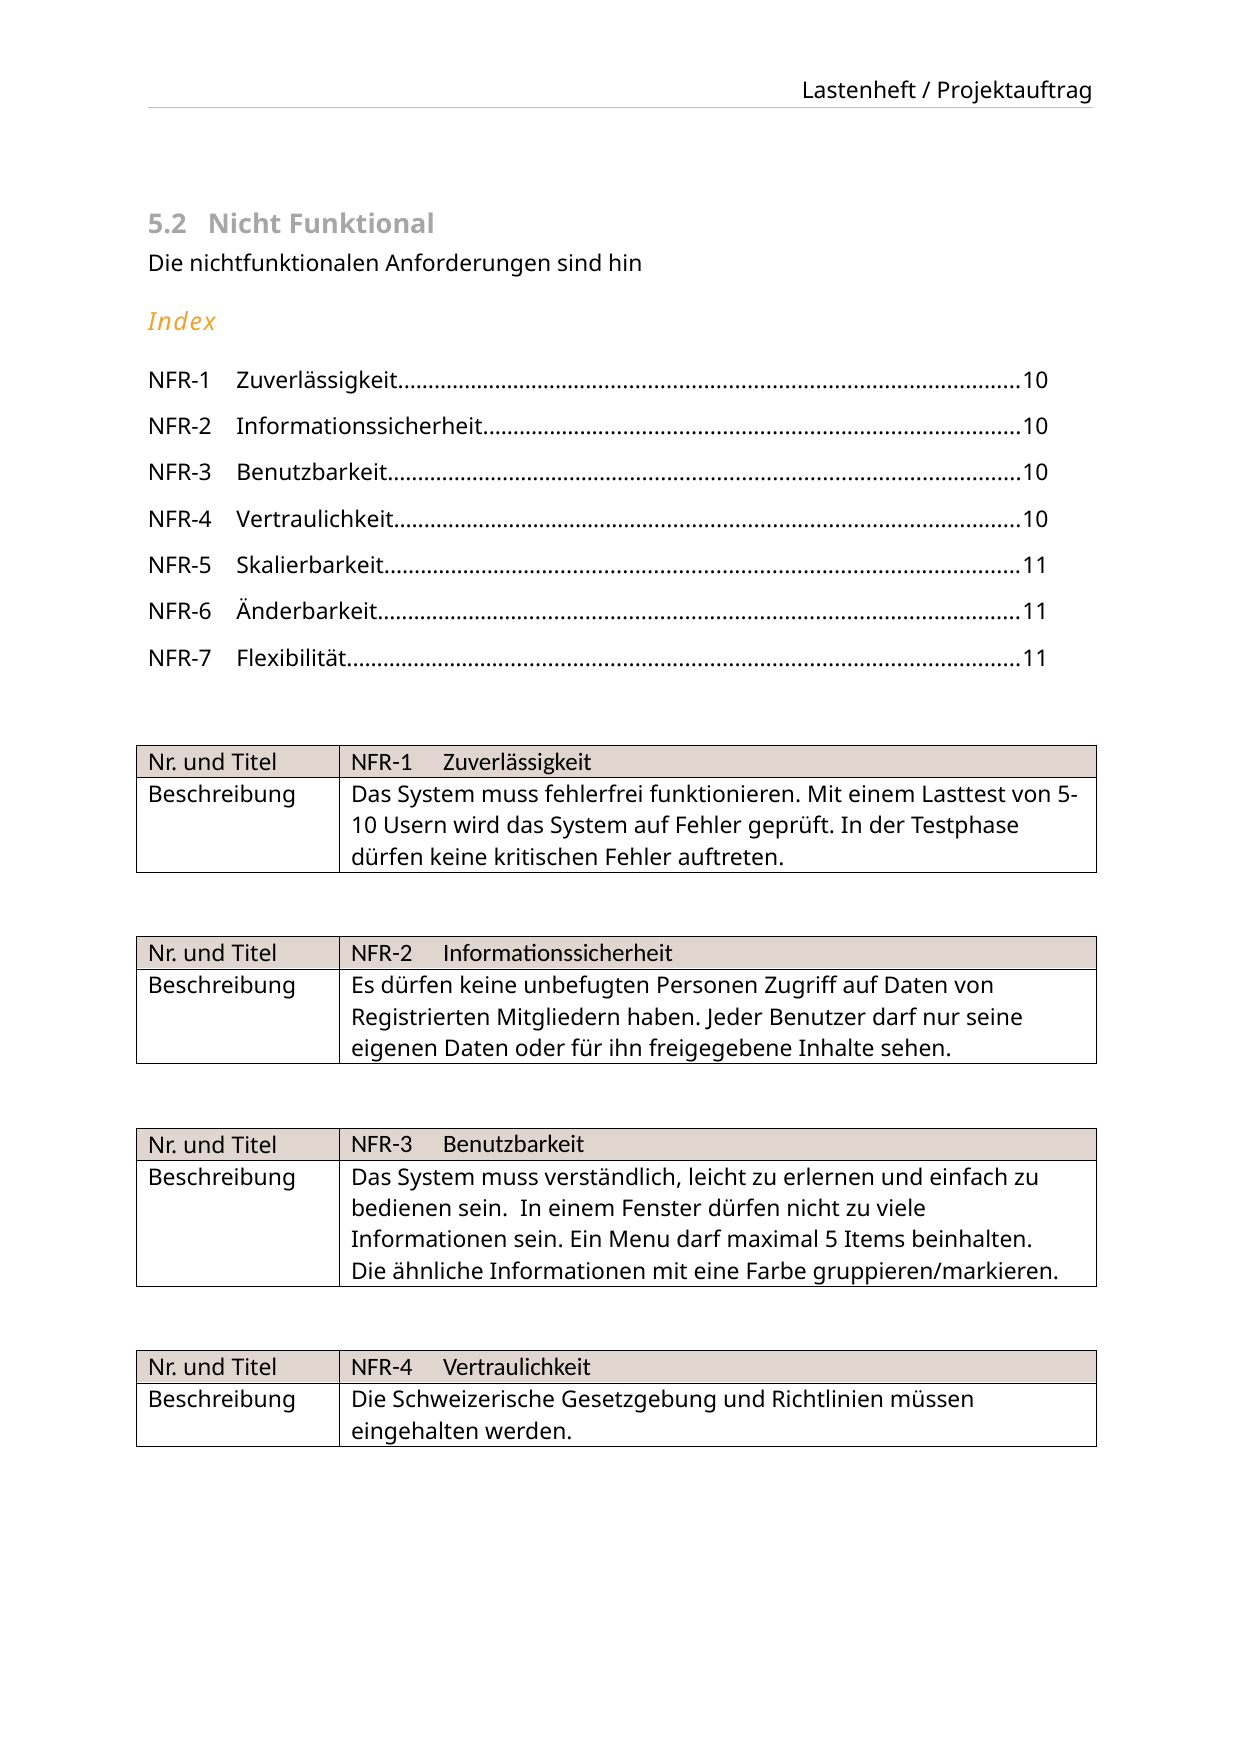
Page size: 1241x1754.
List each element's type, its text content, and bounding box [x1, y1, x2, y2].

table_header Informationssicherheit [340, 937, 1096, 968]
text NFR-3 Benutzbarkeit 10 [148, 456, 1093, 487]
table_header Nr. und Titel [137, 746, 339, 777]
table_cell Beschreibung [137, 1384, 339, 1446]
table_cell Die Schweizerische Gesetzgebung und Richtlinien müssen eingehalten werden. [340, 1384, 1096, 1446]
text NFR-5 Skalierbarkeit 11 [148, 549, 1093, 580]
text NFR-7 Flexibilität 11 [148, 642, 1093, 673]
table_header Nr. und Titel [137, 1351, 339, 1382]
table_cell Beschreibung [137, 970, 339, 1063]
table_header Nr. und Titel [137, 937, 339, 968]
table_cell Das System muss verständlich, leicht zu erlernen und einfach zu bedienen sein. In einem Fenster dürfen nicht zu viele Informationen sein. Ein Menu darf maximal 5 Items beinhalten. Die ähnliche Informationen mit eine Farbe gruppieren/markieren. [340, 1161, 1096, 1286]
text NFR-1 Zuverlässigkeit 10 [148, 363, 1093, 395]
text Die nichtfunktionalen Anforderungen sind hin [148, 247, 1093, 278]
subtitle Nicht Funktional [148, 204, 1093, 241]
text NFR-6 Änderbarkeit 11 [148, 595, 1093, 627]
table_cell Beschreibung [137, 1161, 339, 1286]
table_header Benutzbarkeit [340, 1129, 1096, 1160]
table_header Zuverlässigkeit [340, 746, 1096, 777]
text NFR-4 Vertraulichkeit 10 [148, 503, 1093, 534]
subtitle Index [148, 303, 1093, 338]
table_cell Beschreibung [137, 778, 339, 872]
table_header Vertraulichkeit [340, 1351, 1096, 1382]
text NFR-2 Informationssicherheit 10 [148, 410, 1093, 441]
table_header Nr. und Titel [137, 1129, 339, 1160]
table_cell Das System muss fehlerfrei funktionieren. Mit einem Lasttest von 5-10 Usern wird das System auf Fehler geprüft. In der Testphase dürfen keine kritischen Fehler auftreten. [340, 778, 1096, 872]
table_cell Es dürfen keine unbefugten Personen Zugriff auf Daten von Registrierten Mitgliedern haben. Jeder Benutzer darf nur seine eigenen Daten oder für ihn freigegebene Inhalte sehen. [340, 970, 1096, 1063]
